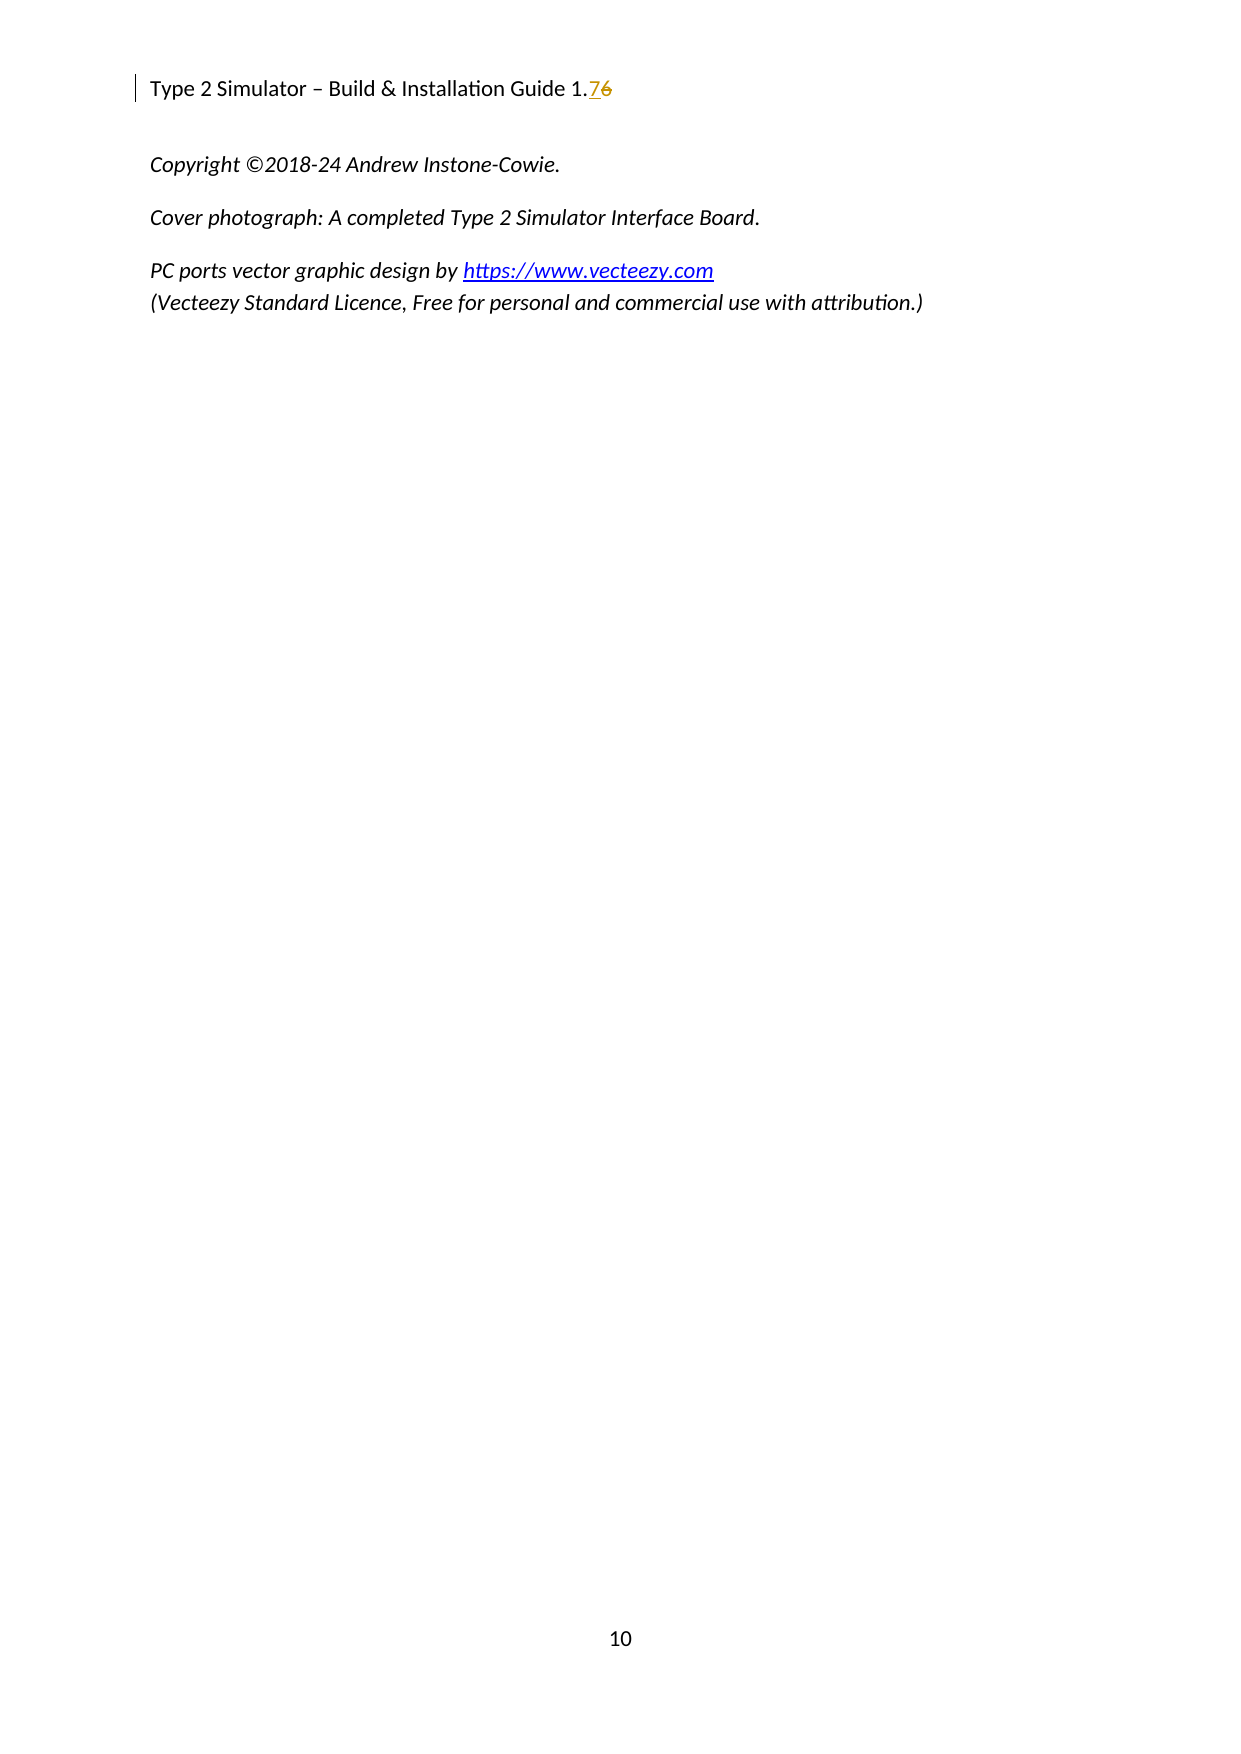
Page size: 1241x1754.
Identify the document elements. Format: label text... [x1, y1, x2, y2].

text PC ports vector graphic design by https://www.vecteezy.com (Vecteezy Standard Licence, Free for personal and commercial use with attribution.) [150, 256, 1090, 316]
text Cover photograph: A completed Type 2 Simulator Interface Board. [150, 203, 1090, 231]
text Copyright ©2018-24 Andrew Instone-Cowie. [150, 150, 1090, 178]
